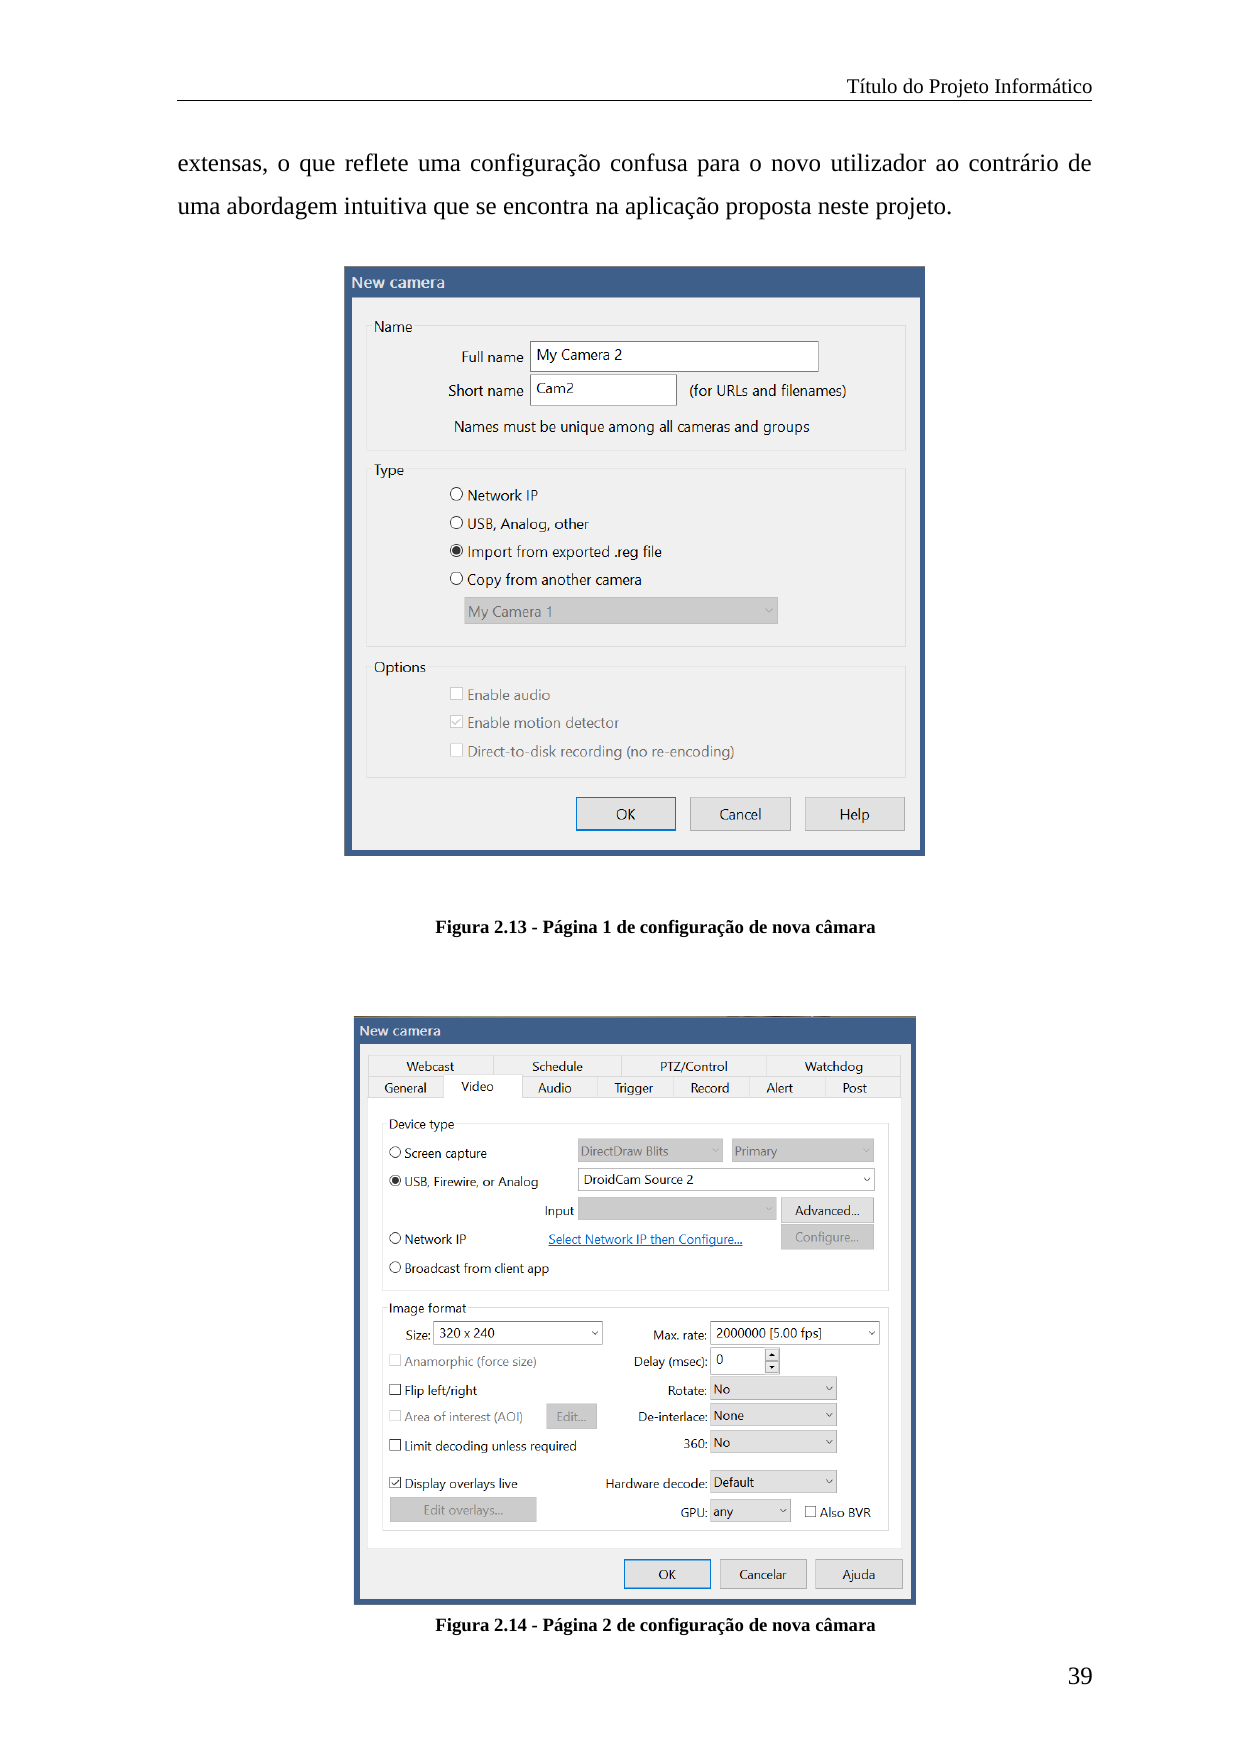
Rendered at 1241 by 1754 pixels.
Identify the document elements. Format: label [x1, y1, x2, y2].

picture [353, 1016, 916, 1605]
text [177, 148, 1092, 219]
picture [344, 266, 925, 856]
